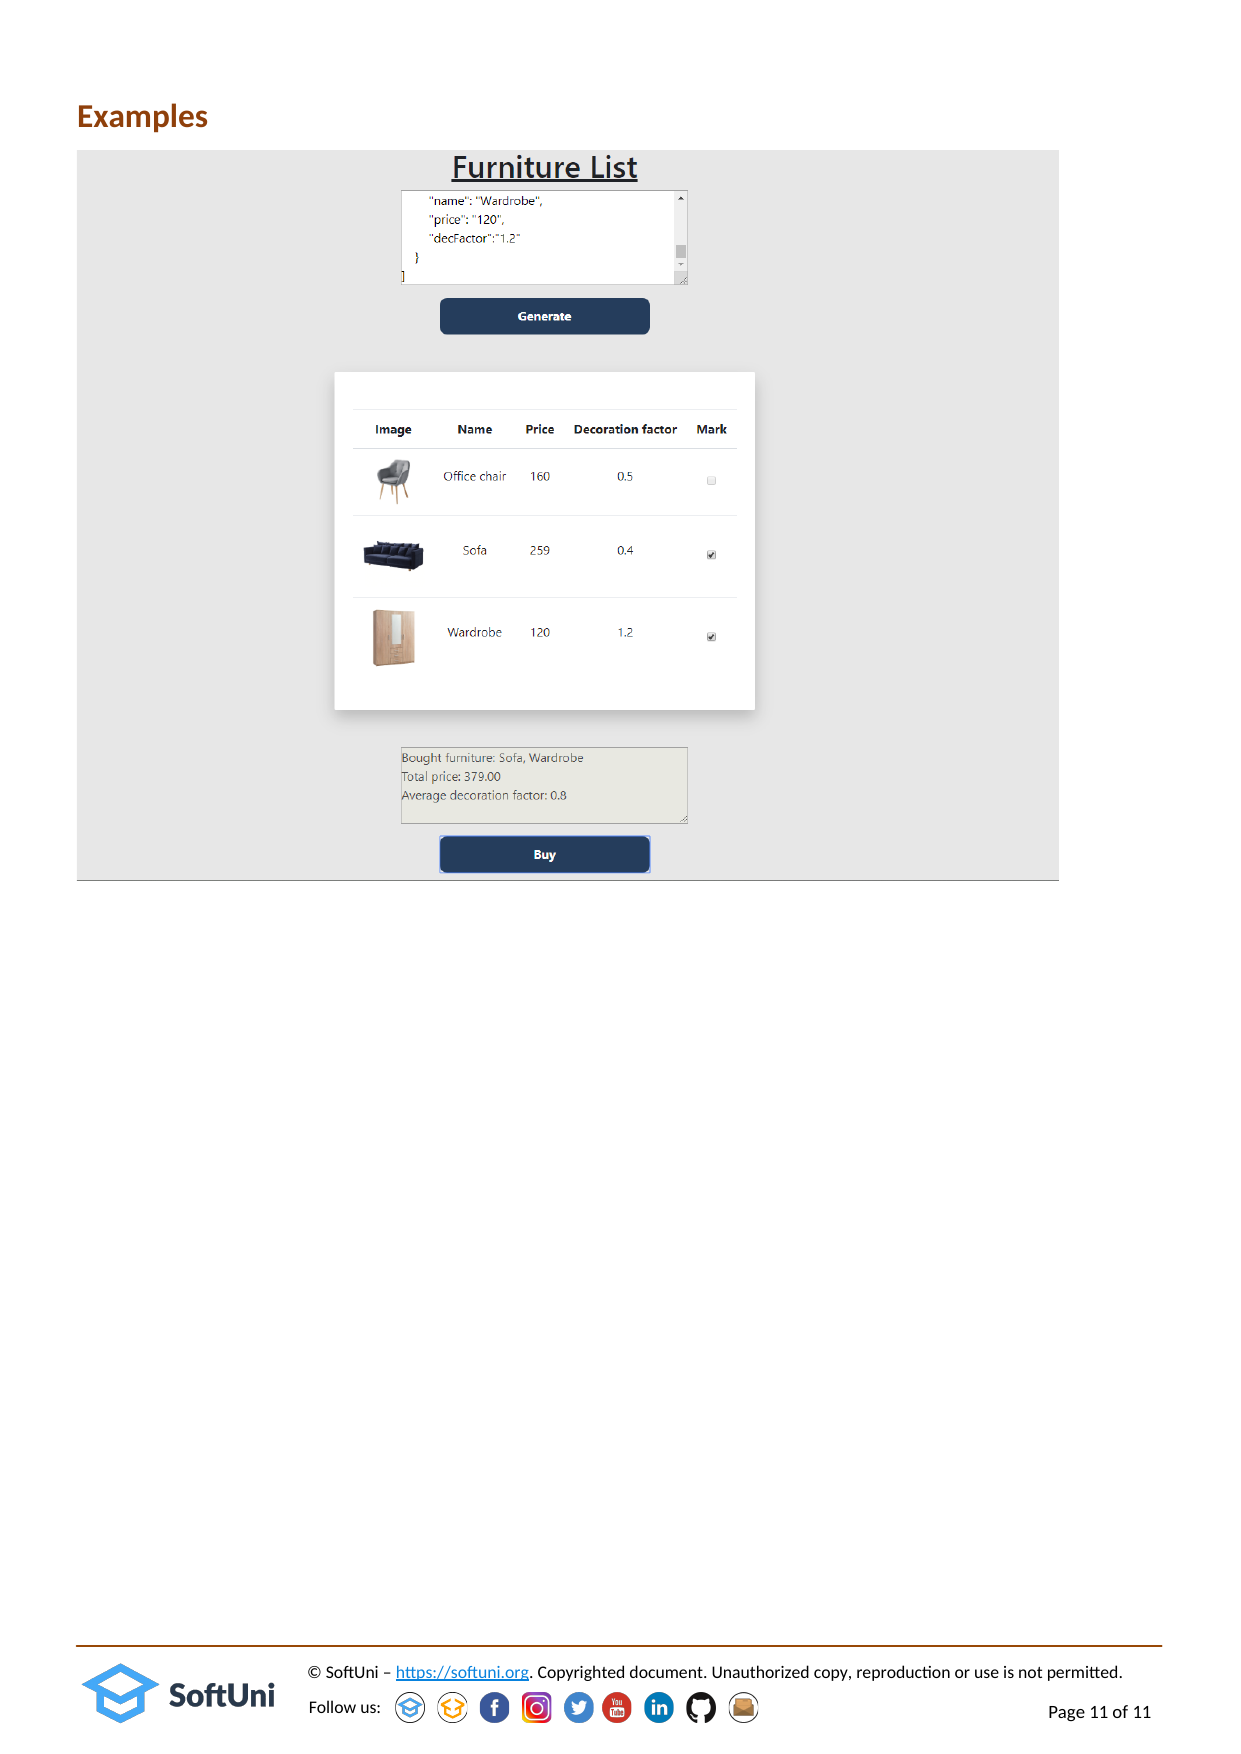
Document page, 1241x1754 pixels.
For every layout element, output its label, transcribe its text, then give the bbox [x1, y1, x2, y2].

picture [644, 1692, 653, 1701]
picture [564, 1692, 594, 1723]
picture [76, 150, 1059, 881]
picture [602, 1692, 632, 1723]
picture [395, 1692, 425, 1723]
picture [728, 1692, 759, 1723]
picture [644, 1714, 653, 1723]
picture [665, 1714, 674, 1723]
picture [658, 1705, 667, 1714]
picture [665, 1692, 674, 1701]
subtitle Examples [77, 95, 1163, 136]
picture [522, 1692, 552, 1723]
picture [479, 1692, 510, 1723]
picture [437, 1692, 468, 1723]
picture [686, 1692, 716, 1723]
picture [75, 1658, 281, 1729]
